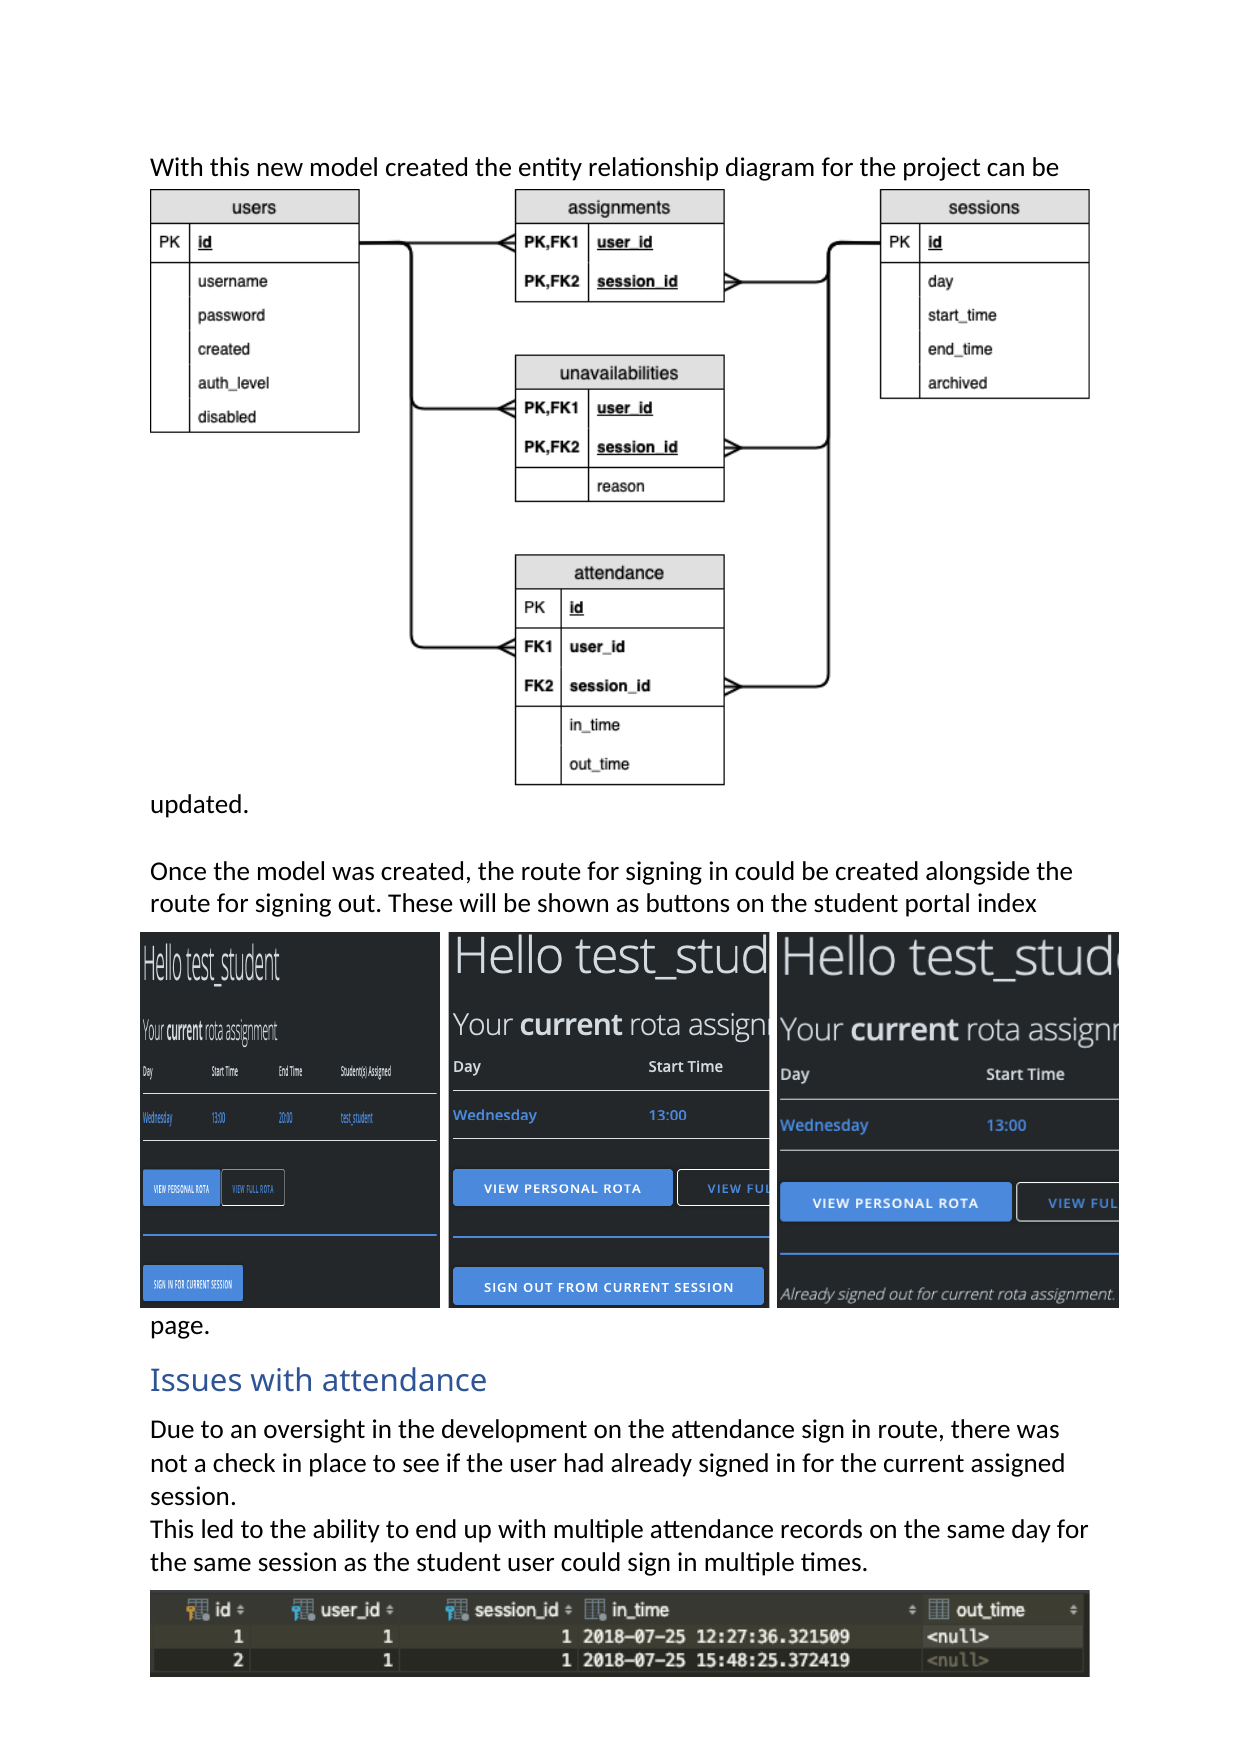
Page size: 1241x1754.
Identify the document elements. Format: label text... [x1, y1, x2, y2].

picture [448, 932, 770, 1308]
text With this new model created the entity relationship diagram for the project can be updated. [150, 150, 1090, 189]
picture [140, 932, 440, 1308]
text With this new model created the entity relationship diagram for the project can be updated. [150, 788, 1090, 821]
subtitle Issues with attendance [150, 1358, 1090, 1400]
text Due to an oversight in the development on the attendance sign in route, there was not a check in place to see if the user had already signed in for the current assigned session. [150, 1413, 1090, 1512]
text This led to the ability to end up with multiple attendance records on the same day for the same session as the student user could sign in multiple times. [150, 1512, 1090, 1578]
picture [777, 932, 1119, 1308]
picture [150, 189, 1090, 788]
picture [150, 1590, 1090, 1677]
